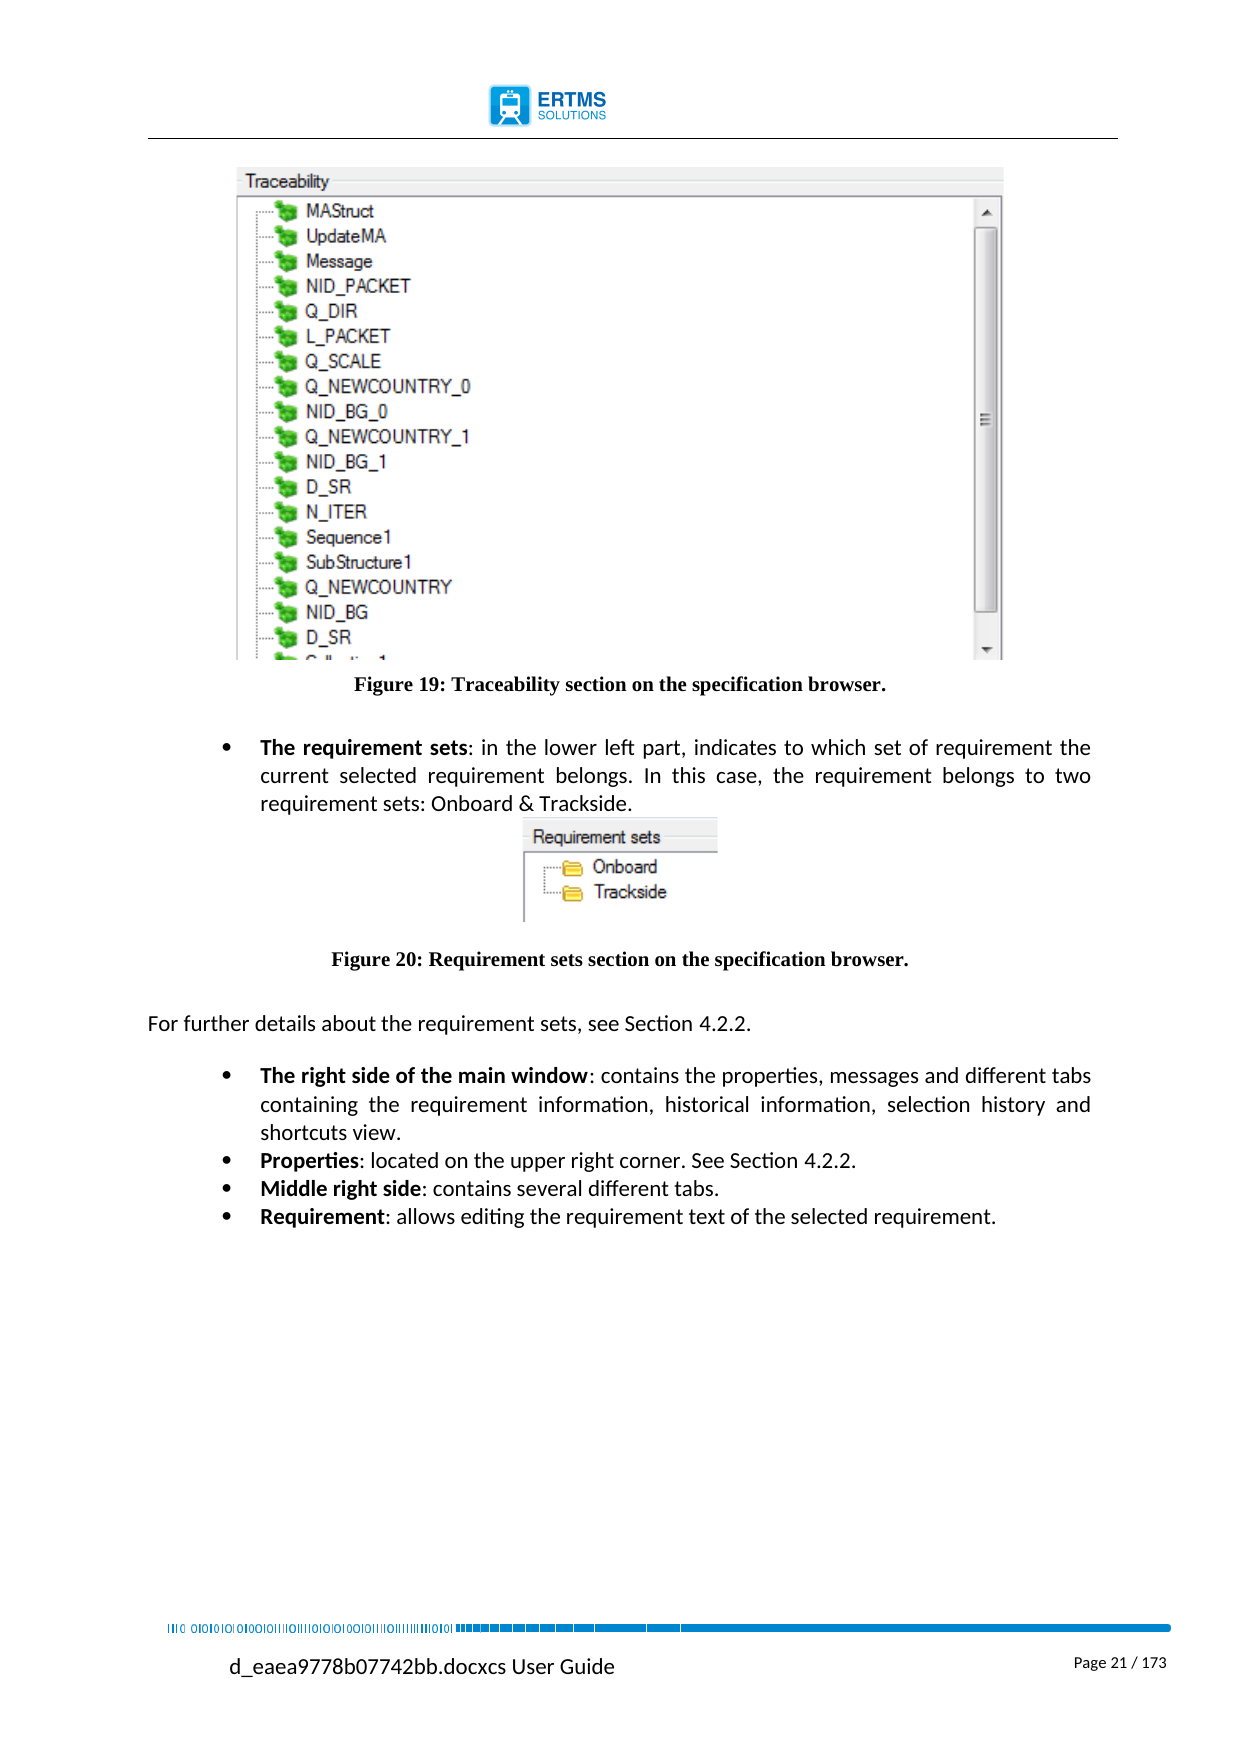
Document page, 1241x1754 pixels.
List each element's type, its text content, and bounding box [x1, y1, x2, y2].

text For further details about the requirement sets, see Section 4.2.2. [148, 1009, 1093, 1037]
text Figure 19: Traceability section on the specification browser. [148, 672, 1093, 696]
picture [236, 167, 1004, 660]
picture [477, 73, 617, 138]
text Figure 20: Requirement sets section on the specification browser. [148, 947, 1093, 971]
picture [167, 1624, 1171, 1633]
picture [522, 817, 718, 922]
list The right side of the main window: contains the properties, messages and different tabs containing the requirement information, historical information, selection history and shortcuts view. [223, 1062, 1093, 1146]
list The requirement sets: in the lower left part, indicates to which set of requirement the current selected requirement belongs. In this case, the requirement belongs to two requirement sets: Onboard & Trackside. [223, 733, 1093, 817]
list Requirement: allows editing the requirement text of the selected requirement. [223, 1202, 1093, 1230]
list Middle right side: contains several different tabs. [223, 1174, 1093, 1202]
list Properties: located on the upper right corner. See Section 4.2.2. [223, 1146, 1093, 1174]
